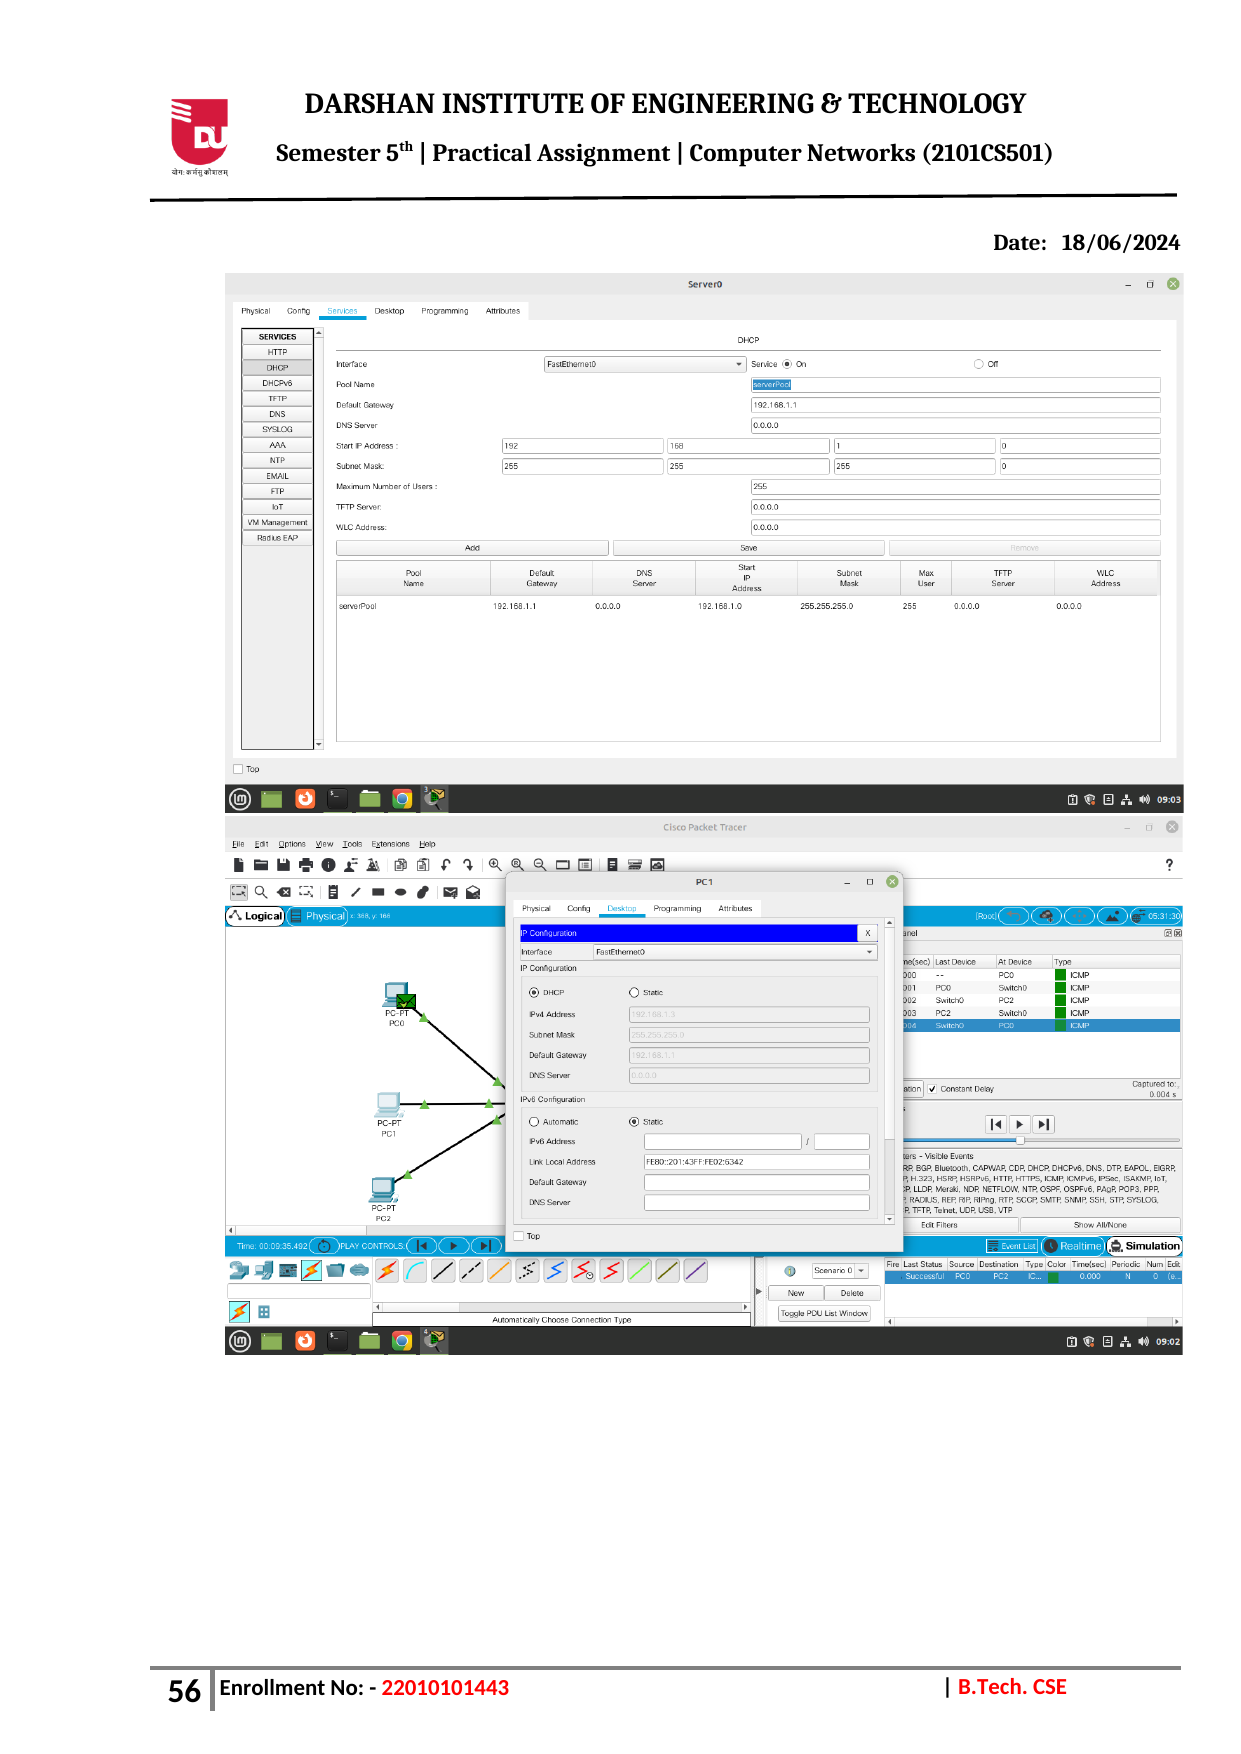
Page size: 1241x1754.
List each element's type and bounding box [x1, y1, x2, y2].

picture [150, 75, 242, 198]
picture [1132, 915, 1140, 923]
picture [225, 273, 1184, 813]
picture [225, 816, 1183, 1355]
picture [1041, 911, 1052, 922]
picture [1045, 1240, 1057, 1252]
